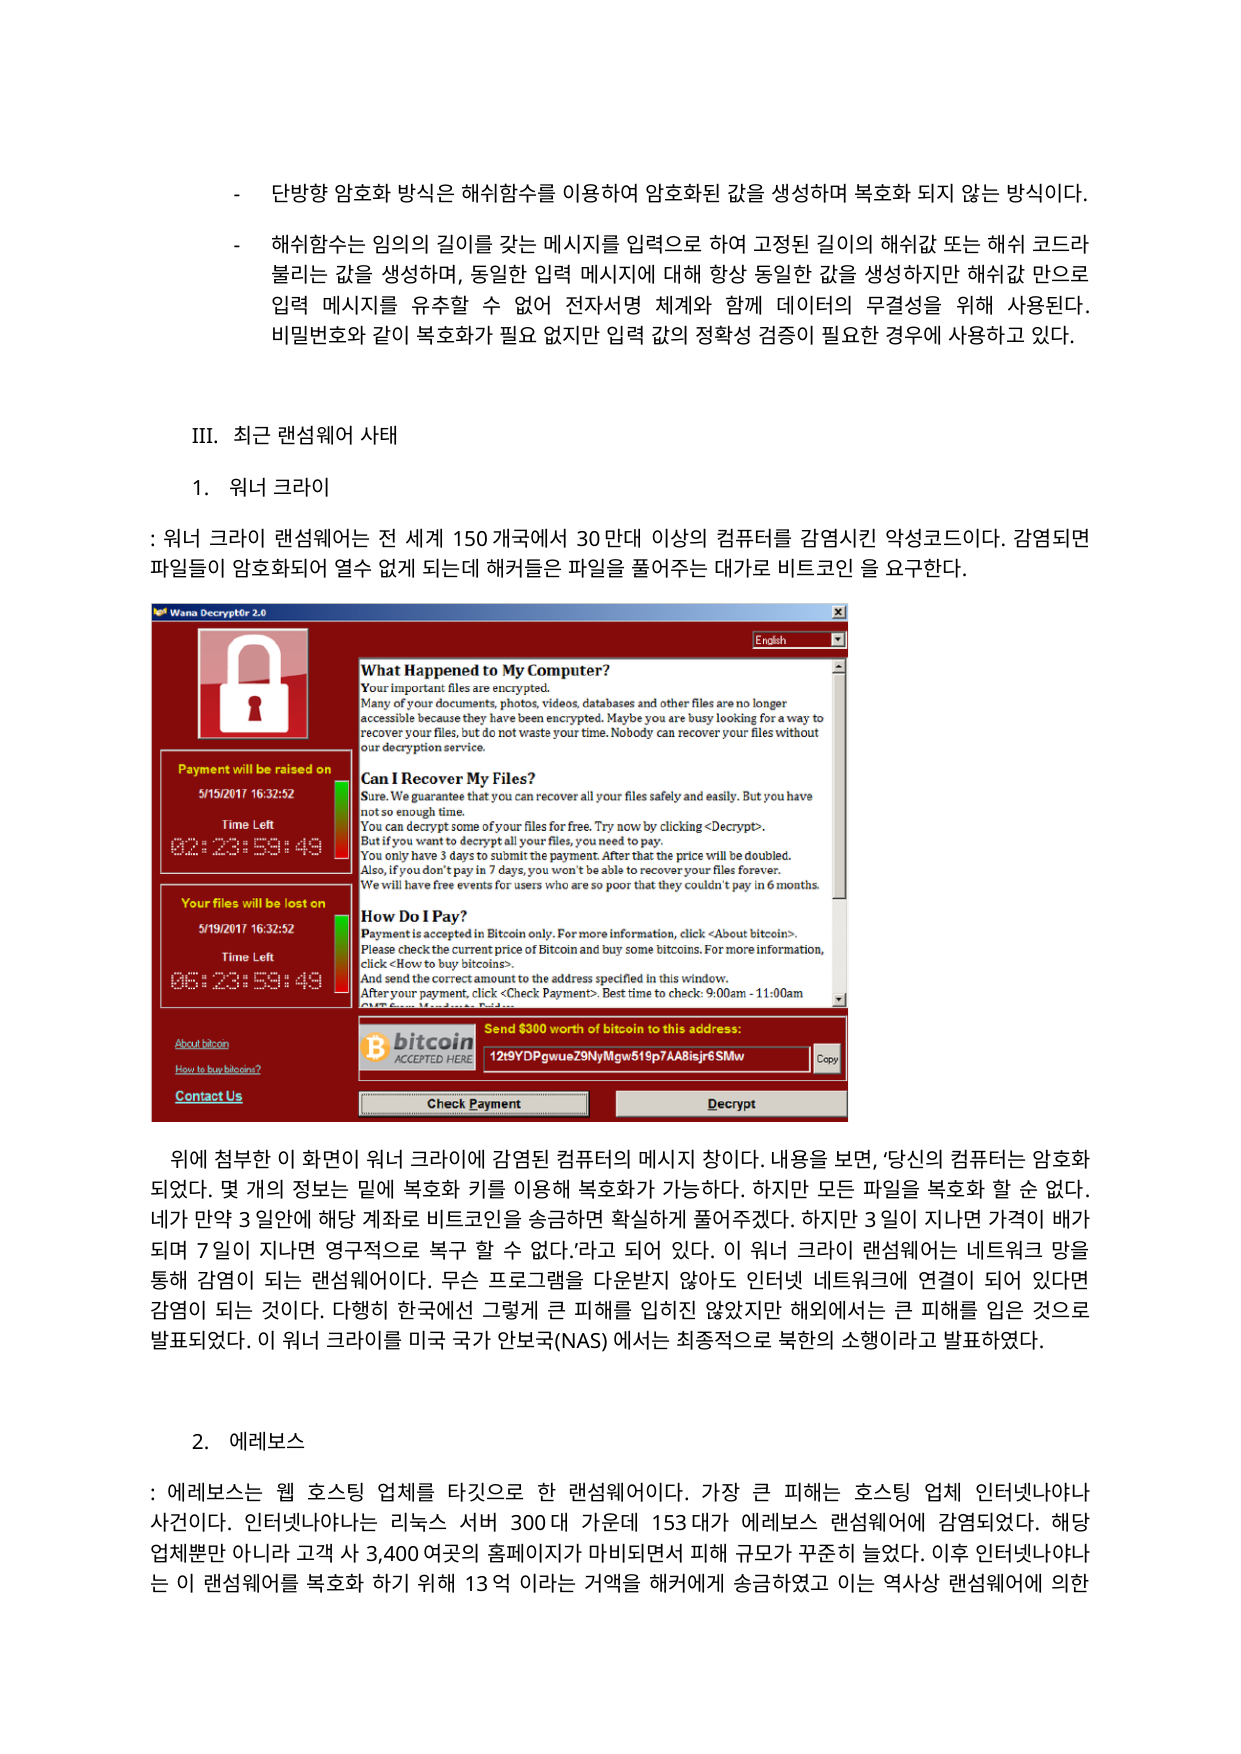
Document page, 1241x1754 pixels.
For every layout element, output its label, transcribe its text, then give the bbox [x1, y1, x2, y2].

text : 워너 크라이 랜섬웨어는 전 세계 150개국에서 30만대 이상의 컴퓨터를 감염시킨 악성코드이다. 감염되면 파일들이 암호화되어 열수 없게 되는데 해커들은 파일을 풀어주는 대가로 비트코인 을 요구한다. [150, 522, 1090, 583]
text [150, 1476, 1090, 1598]
list 해쉬함수는 임의의 길이를 갖는 메시지를 입력으로 하여 고정된 길이의 해쉬값 또는 해쉬 코드라 불리는 값을 생성하며, 동일한 입력 메시지에 대해 항상 동일한 값을 생성하지만 해쉬값 만으로 입력 메시지를 유추할 수 없어 전자서명 체계와 함께 데이터의 무결성을 위해 사용된다. 비밀번호와 같이 복호화가 필요 없지만 입력 값의 정확성 검증이 필요한 경우에 사용하고 있다. [233, 228, 1090, 349]
list 에레보스 [192, 1425, 1090, 1456]
list 최근 랜섬웨어 사태 [192, 420, 1090, 450]
list 단방향 암호화 방식은 해쉬함수를 이용하여 암호화된 값을 생성하며 복호화 되지 않는 방식이다. [233, 177, 1090, 207]
picture [150, 603, 849, 1122]
list 워너 크라이 [192, 471, 1090, 501]
text 위에 첨부한 이 화면이 워너 크라이에 감염된 컴퓨터의 메시지 창이다. 내용을 보면, ‘당신의 컴퓨터는 암호화 되었다. 몇 개의 정보는 밑에 복호화 키를 이용해 복호화가 가능하다. 하지만 모든 파일을 복호화 할 순 없다. 네가 만약 3일안에 해당 계좌로 비트코인을 송금하면 확실하게 풀어주겠다. 하지만 3일이 지나면 가격이 배가 되며 7일이 지나면 영구적으로 복구 할 수 없다.’라고 되어 있다. 이 워너 크라이 랜섬웨어는 네트워크 망을 통해 감염이 되는 랜섬웨어이다. 무슨 프로그램을 다운받지 않아도 인터넷 네트워크에 연결이 되어 있다면 감염이 되는 것이다. 다행히 한국에선 그렇게 큰 피해를 입히진 않았지만 해외에서는 큰 피해를 입은 것으로 발표되었다. 이 워너 크라이를 미국 국가 안보국(NAS) 에서는 최종적으로 북한의 소행이라고 발표하였다. [150, 1143, 1090, 1355]
